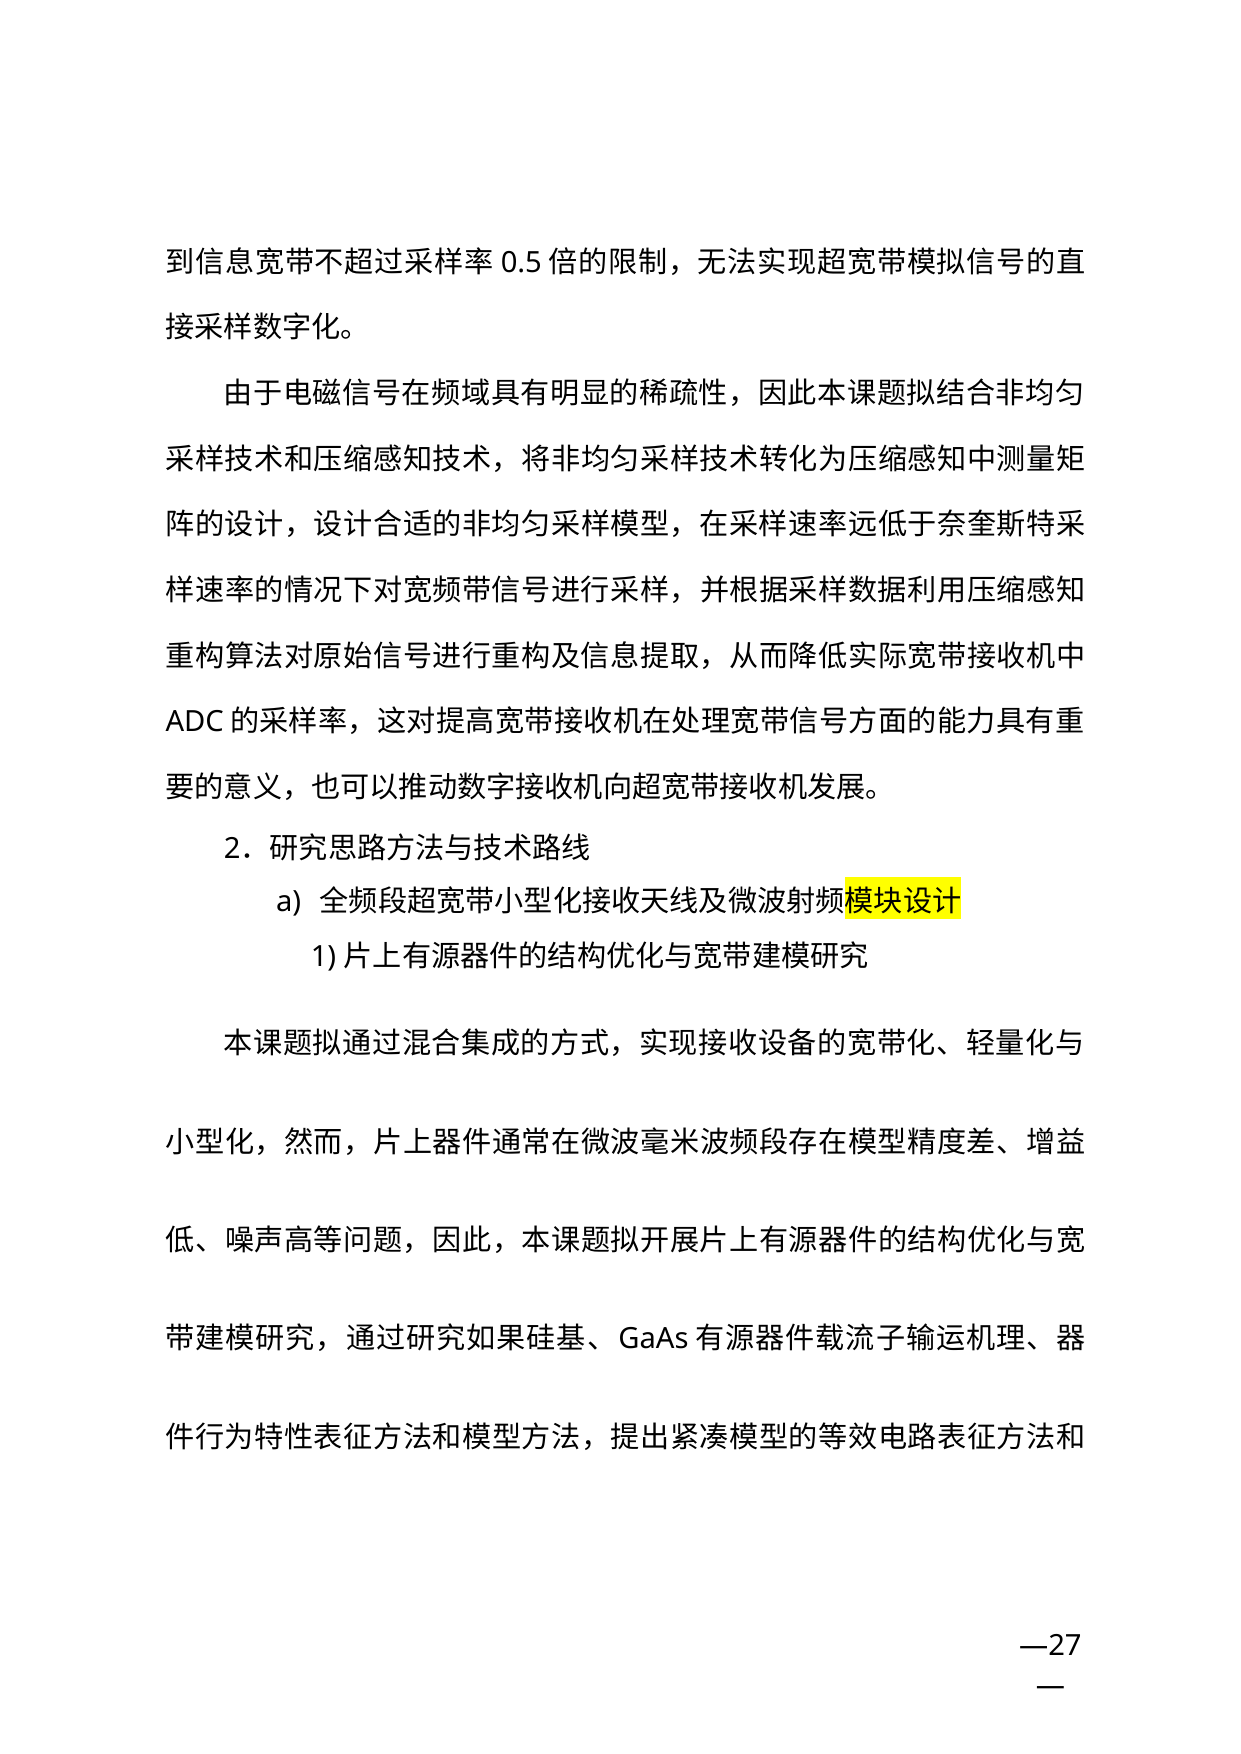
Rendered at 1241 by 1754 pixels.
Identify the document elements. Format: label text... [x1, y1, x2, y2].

text 1) 片上有源器件的结构优化与宽带建模研究 [165, 921, 1087, 987]
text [165, 1008, 1087, 1468]
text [165, 227, 1087, 358]
list 研究思路方法与技术路线 [165, 817, 1087, 869]
list 全频段超宽带小型化接收天线及微波射频模块设计 [276, 869, 1087, 921]
text 由于电磁信号在频域具有明显的稀疏性，因此本课题拟结合非均匀采样技术和压缩感知技术，将非均匀采样技术转化为压缩感知中测量矩阵的设计，设计合适的非均匀采样模型，在采样速率远低于奈奎斯特采样速率的情况下对宽频带信号进行采样，并根据采样数据利用压缩感知重构算法对原始信号进行重构及信息提取，从而降低实际宽带接收机中ADC的采样率，这对提高宽带接收机在处理宽带信号方面的能力具有重要的意义，也可以推动数字接收机向超宽带接收机发展。 [165, 358, 1087, 817]
